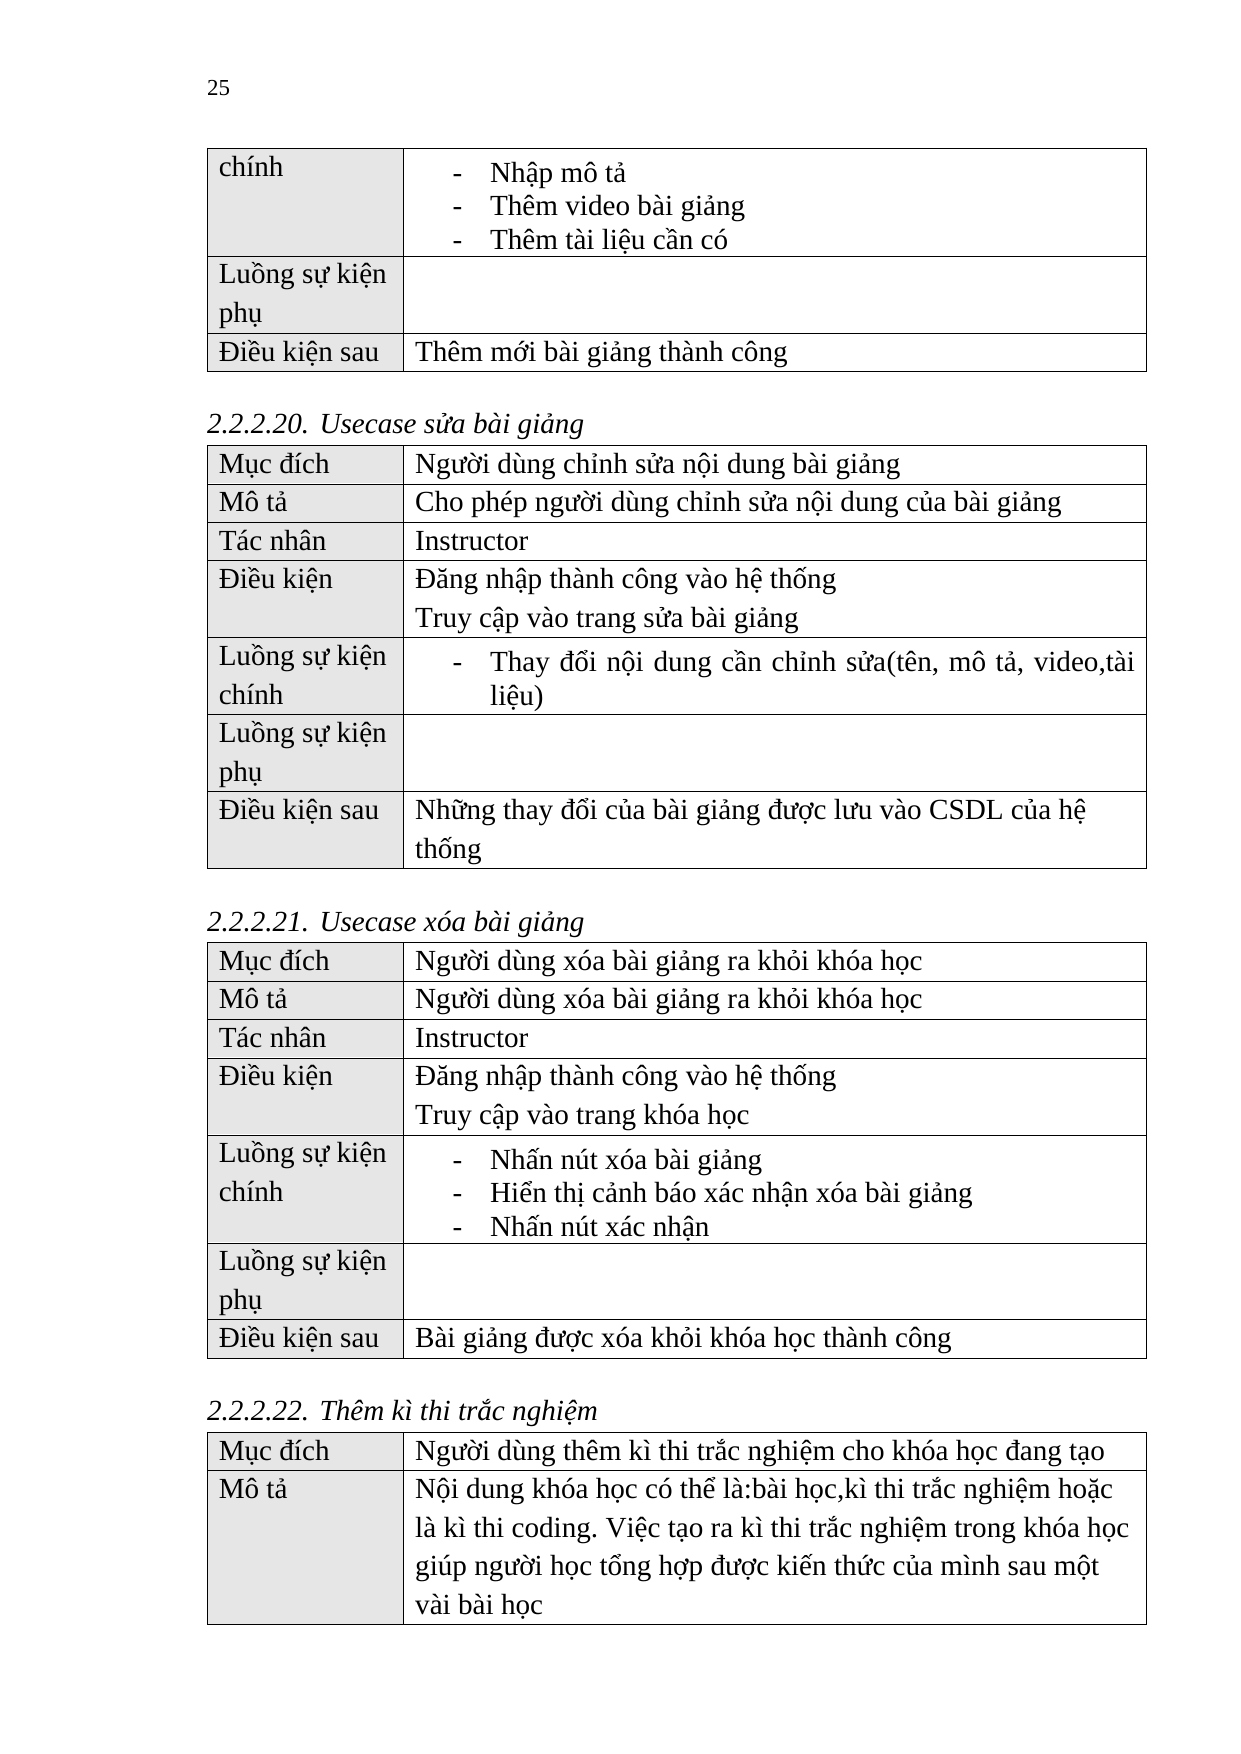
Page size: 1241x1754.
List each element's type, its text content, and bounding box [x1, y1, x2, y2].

table_cell Điều kiện sau [208, 1320, 403, 1358]
table_header Người dùng xóa bài giảng ra khỏi khóa học [404, 943, 1146, 981]
table_cell Điều kiện sau [208, 792, 403, 868]
table_cell Nhấn nút xóa bài giảng Hiển thị cảnh báo xác nhận xóa bài giảng Nhấn nút xác nhận [404, 1136, 1146, 1242]
table_cell Đăng nhập thành công vào hệ thống Truy cập vào trang khóa học [404, 1059, 1146, 1134]
subtitle Usecase sửa bài giảng [207, 406, 1152, 440]
table_cell Điều kiện [208, 1059, 403, 1134]
table_cell [404, 715, 1146, 791]
table_header Người dùng thêm kì thi trắc nghiệm cho khóa học đang tạo [404, 1433, 1146, 1470]
table_header Mục đích [208, 1433, 403, 1470]
table_cell [404, 257, 1146, 333]
table_cell Người dùng xóa bài giảng ra khỏi khóa học [404, 982, 1146, 1019]
table_cell Luồng sự kiện chính [208, 638, 403, 714]
subtitle Thêm kì thi trắc nghiệm [207, 1393, 1152, 1427]
table_cell Tác nhân [208, 1020, 403, 1057]
table_cell Luồng sự kiện chính [208, 149, 403, 256]
table_cell Điều kiện sau [208, 334, 403, 371]
table_cell Thay đổi nội dung cần chỉnh sửa(tên, mô tả, video,tài liệu) [404, 638, 1146, 714]
table_cell Nội dung khóa học có thể là:bài học,kì thi trắc nghiệm hoặc là kì thi coding. Việc tạo ra kì thi trắc nghiệm trong khóa học giúp người học tổng hợp được kiến thức của mình sau một vài bài học [404, 1471, 1146, 1624]
table_cell Mô tả [208, 485, 403, 522]
table_cell Luồng sự kiện phụ [208, 715, 403, 791]
table_cell Những thay đổi của bài giảng được lưu vào CSDL của hệ thống [404, 792, 1146, 868]
subtitle Usecase xóa bài giảng [207, 904, 1152, 937]
table_cell Mô tả [208, 1471, 403, 1624]
table_header Người dùng chỉnh sửa nội dung bài giảng [404, 446, 1146, 483]
table_cell Luồng sự kiện phụ [208, 257, 403, 333]
table_cell Bài giảng được xóa khỏi khóa học thành công [404, 1320, 1146, 1358]
table_header Mục đích [208, 446, 403, 483]
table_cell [404, 149, 1146, 256]
table_cell Điều kiện [208, 561, 403, 637]
table_cell Luồng sự kiện chính [208, 1136, 403, 1242]
table_cell Instructor [404, 1020, 1146, 1057]
table_cell Thêm mới bài giảng thành công [404, 334, 1146, 371]
table_cell Đăng nhập thành công vào hệ thống Truy cập vào trang sửa bài giảng [404, 561, 1146, 637]
table_cell Mô tả [208, 982, 403, 1019]
table_cell [404, 1244, 1146, 1319]
table_header Mục đích [208, 943, 403, 981]
table_cell Cho phép người dùng chỉnh sửa nội dung của bài giảng [404, 485, 1146, 522]
table_cell Instructor [404, 523, 1146, 560]
table_cell Tác nhân [208, 523, 403, 560]
table_cell Luồng sự kiện phụ [208, 1244, 403, 1319]
